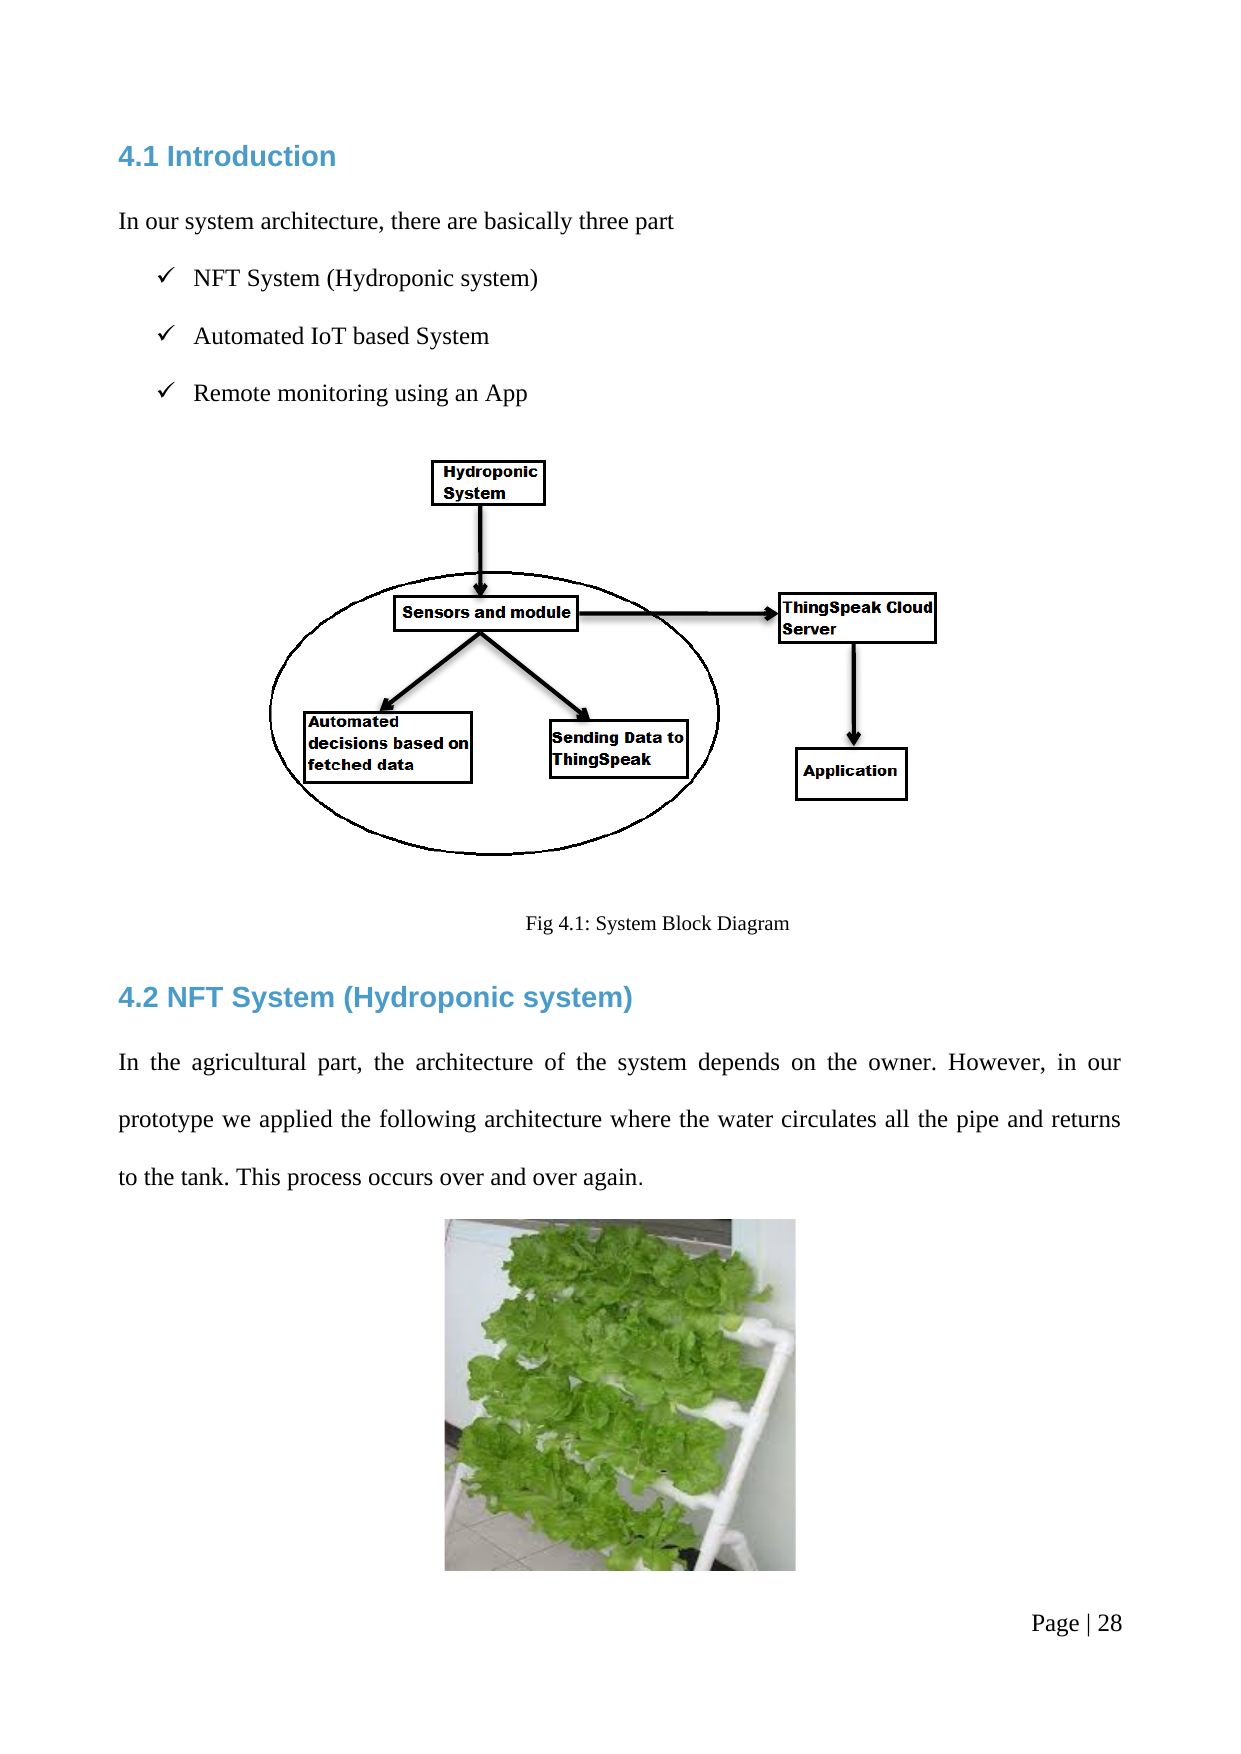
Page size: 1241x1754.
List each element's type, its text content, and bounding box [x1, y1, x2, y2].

picture [444, 1219, 796, 1571]
list NFT System (Hydroponic system) [156, 263, 1122, 292]
list Fig 4.1: System Block Diagram [193, 911, 1122, 935]
picture [193, 436, 990, 885]
subtitle 4.2 NFT System (Hydroponic system) [118, 980, 1122, 1013]
list Automated IoT based System [156, 321, 1122, 350]
list In the agricultural part, the architecture of the system depends on the owner. However, in our prototype we applied the following architecture where the water circulates all the pipe and returns to the tank. This process occurs over and over again. [118, 1047, 1122, 1191]
list Remote monitoring using an App [156, 378, 1122, 407]
text In our system architecture, there are basically three part [118, 206, 1122, 235]
subtitle 4.1 Introduction [118, 139, 1122, 172]
